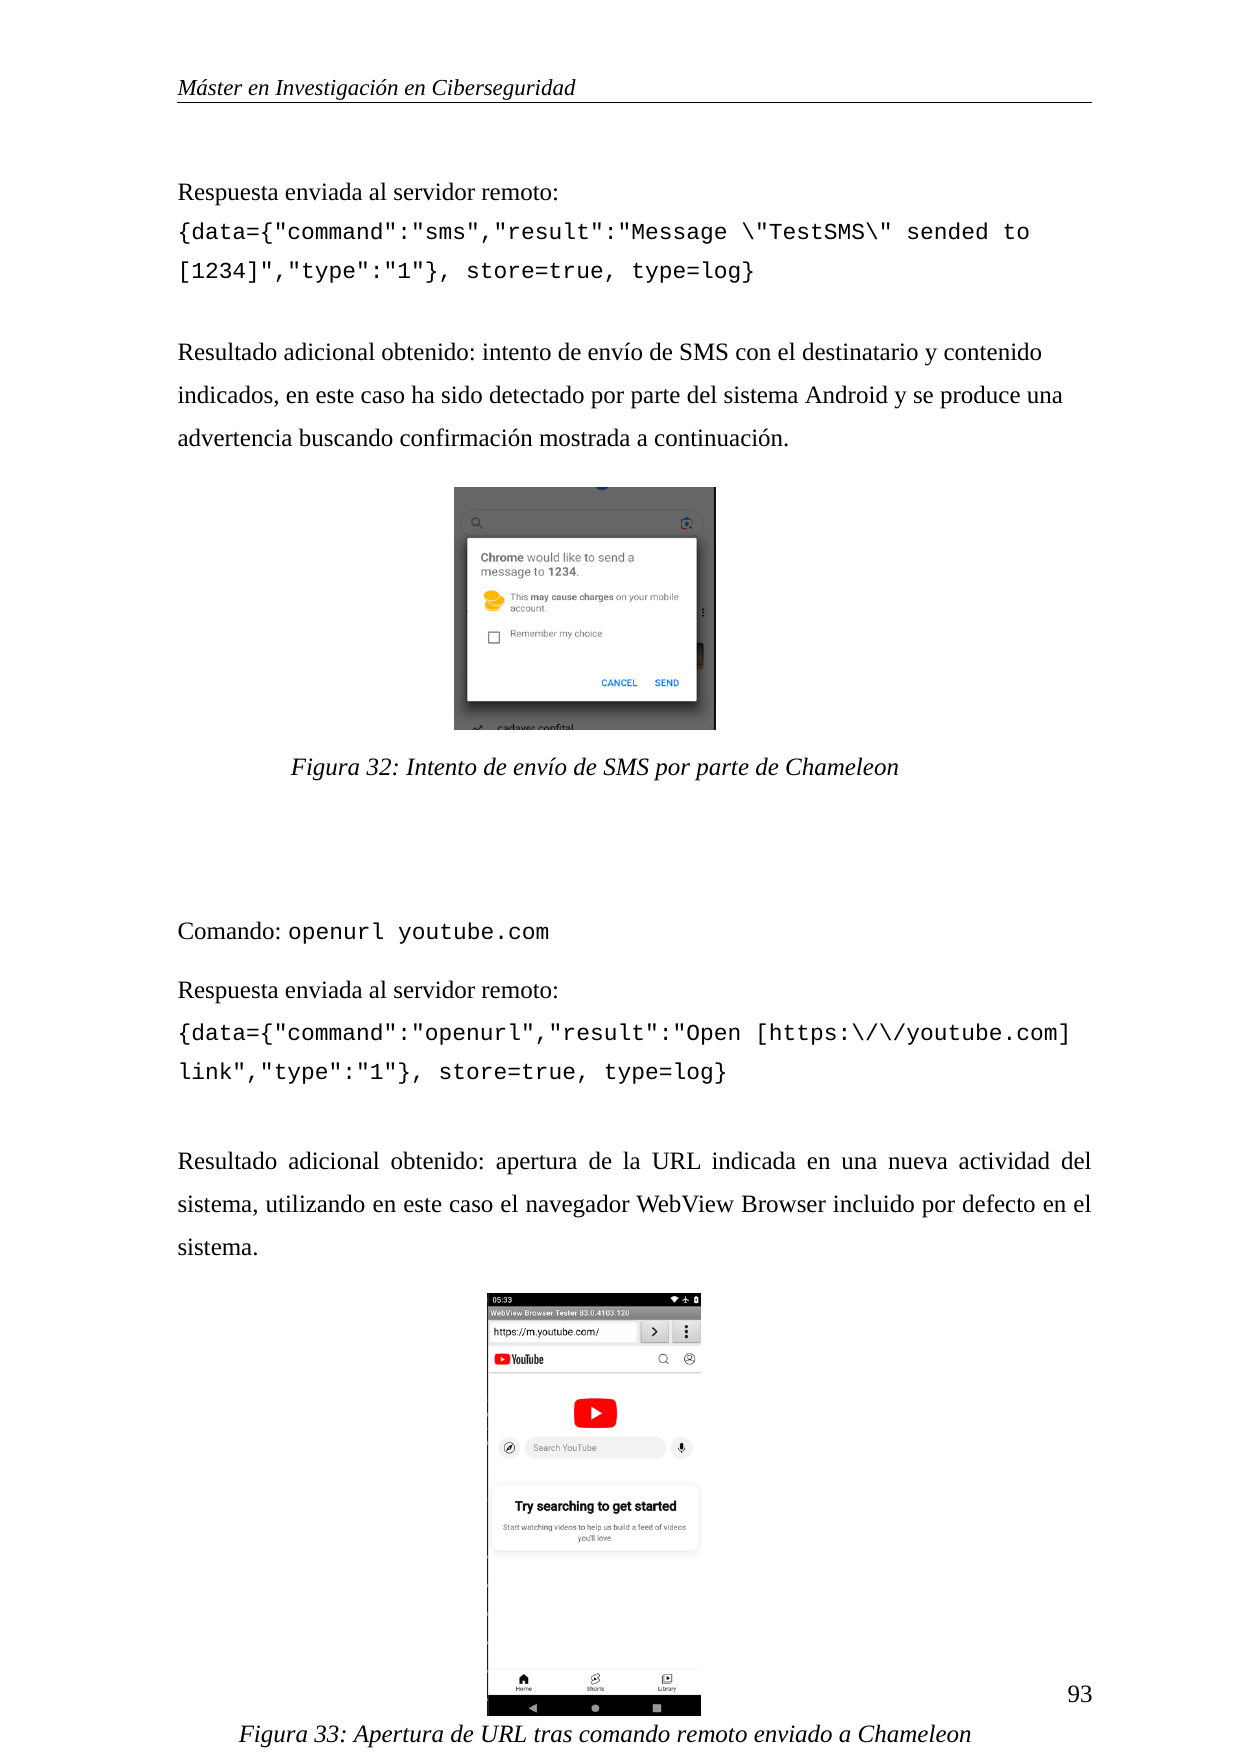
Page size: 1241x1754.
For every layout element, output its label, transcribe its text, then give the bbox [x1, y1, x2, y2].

text Comando: openurl youtube.com [177, 916, 1092, 946]
text {data={"command":"sms","result":"Message \"TestSMS\" sended to [1234]","type":"1"}, store=true, type=log} [177, 220, 1092, 285]
picture [454, 487, 716, 730]
text {data={"command":"openurl","result":"Open [https:\/\/youtube.com] link","type":"1"}, store=true, type=log} [177, 1021, 1092, 1086]
text Resultado adicional obtenido: apertura de la URL indicada en una nueva actividad del sistema, utilizando en este caso el navegador WebView Browser incluido por defecto en el sistema. [177, 1146, 1092, 1261]
text Respuesta enviada al servidor remoto: [177, 177, 1092, 206]
picture [487, 1293, 701, 1716]
text Respuesta enviada al servidor remoto: [177, 976, 1092, 1004]
text Resultado adicional obtenido: intento de envío de SMS con el destinatario y contenido indicados, en este caso ha sido detectado por parte del sistema Android y se produce una advertencia buscando confirmación mostrada a continuación. [177, 337, 1092, 452]
